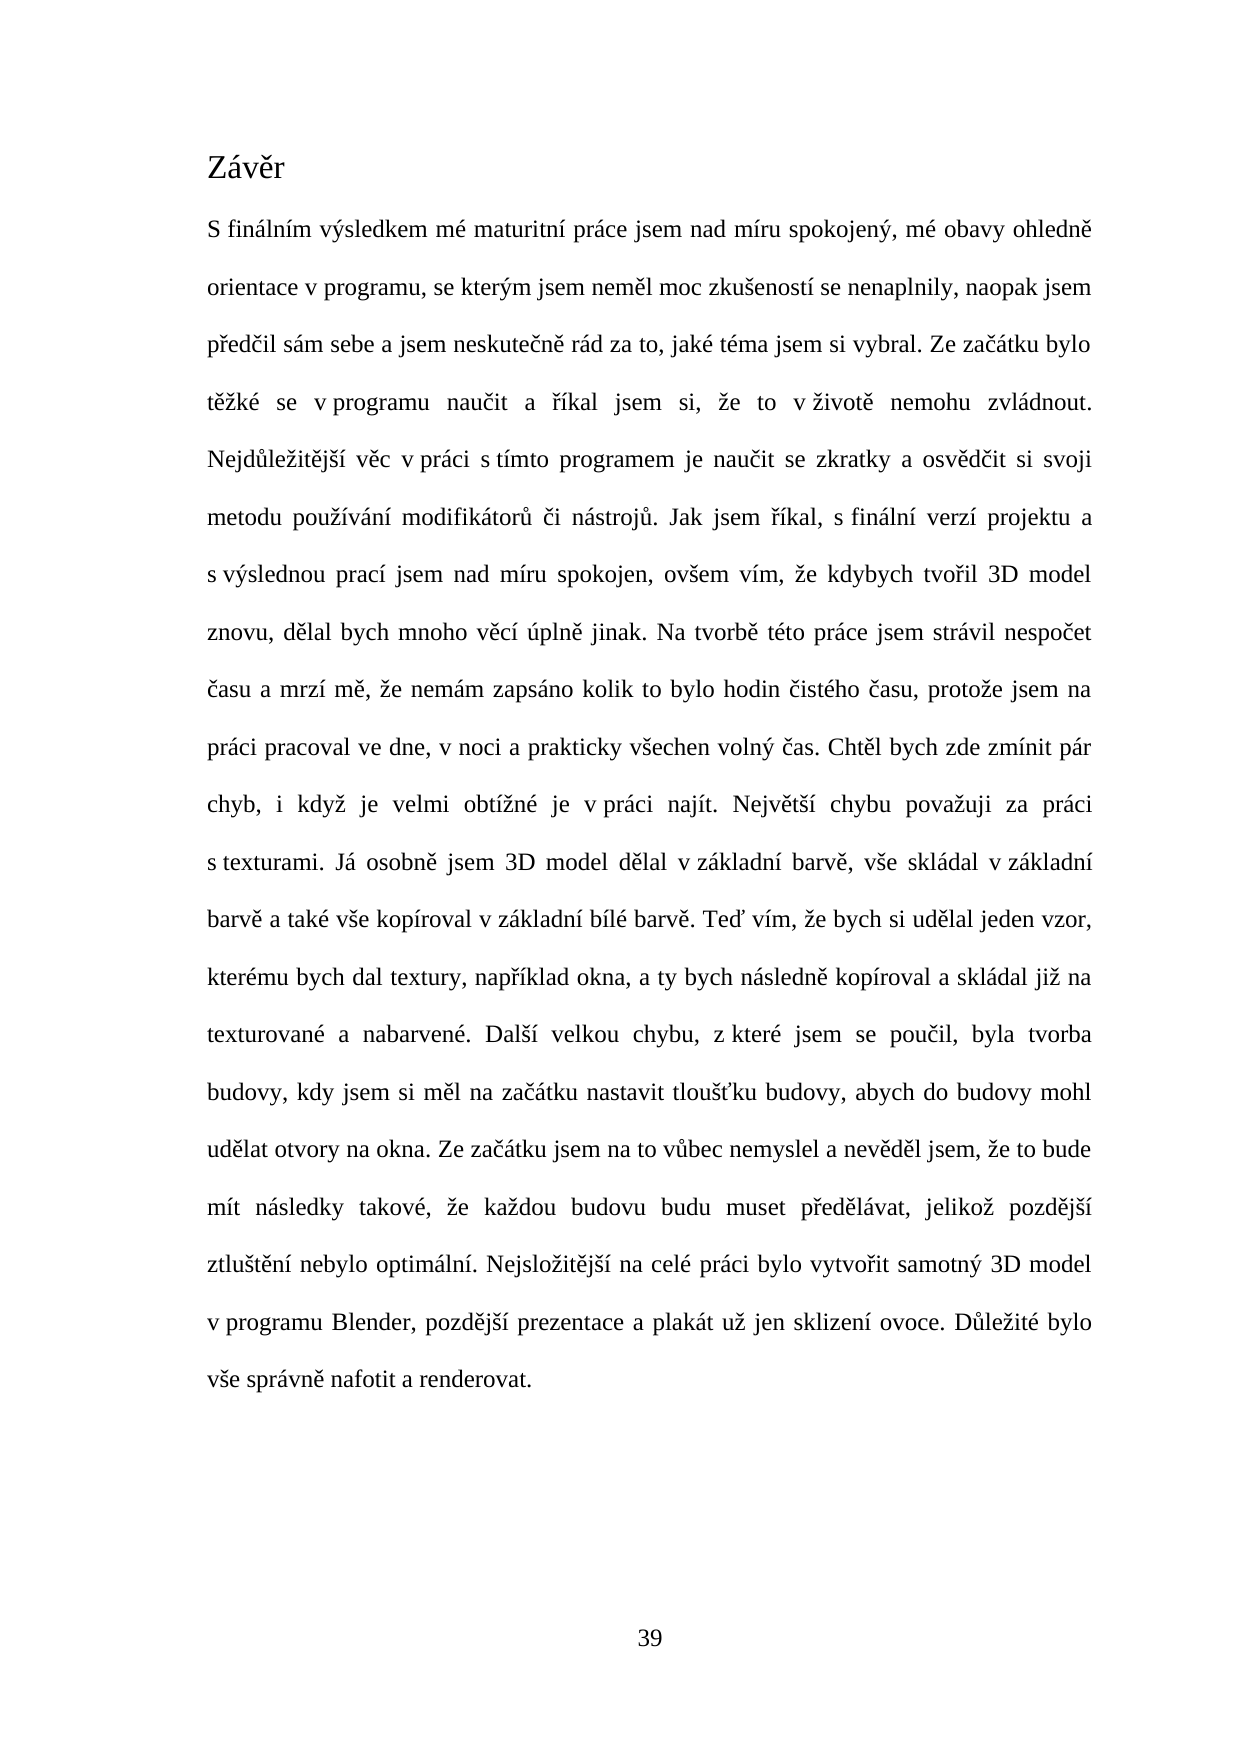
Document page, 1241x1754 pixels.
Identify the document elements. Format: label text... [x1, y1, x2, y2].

text Závěr [207, 148, 1092, 186]
text S finálním výsledkem mé maturitní práce jsem nad míru spokojený, mé obavy ohledně orientace v programu, se kterým jsem neměl moc zkušeností se nenaplnily, naopak jsem předčil sám sebe a jsem neskutečně rád za to, jaké téma jsem si vybral. Ze začátku bylo těžké se v programu naučit a říkal jsem si, že to v životě nemohu zvládnout. Nejdůležitější věc v práci s tímto programem je naučit se zkratky a osvědčit si svoji metodu používání modifikátorů či nástrojů. Jak jsem říkal, s finální verzí projektu a s výslednou prací jsem nad míru spokojen, ovšem vím, že kdybych tvořil 3D model znovu, dělal bych mnoho věcí úplně jinak. Na tvorbě této práce jsem strávil nespočet času a mrzí mě, že nemám zapsáno kolik to bylo hodin čistého času, protože jsem na práci pracoval ve dne, v noci a prakticky všechen volný čas. Chtěl bych zde zmínit pár chyb, i když je velmi obtížné je v práci najít. Největší chybu považuji za práci s texturami. Já osobně jsem 3D model dělal v základní barvě, vše skládal v základní barvě a také vše kopíroval v základní bílé barvě. Teď vím, že bych si udělal jeden vzor, kterému bych dal textury, například okna, a ty bych následně kopíroval a skládal již na texturované a nabarvené. Další velkou chybu, z které jsem se poučil, byla tvorba budovy, kdy jsem si měl na začátku nastavit tloušťku budovy, abych do budovy mohl udělat otvory na okna. Ze začátku jsem na to vůbec nemyslel a nevěděl jsem, že to bude mít následky takové, že každou budovu budu muset předělávat, jelikož pozdější ztluštění nebylo optimální. Nejsložitější na celé práci bylo vytvořit samotný 3D model v programu Blender, pozdější prezentace a plakát už jen sklizení ovoce. Důležité bylo vše správně nafotit a renderovat. [207, 214, 1092, 1393]
